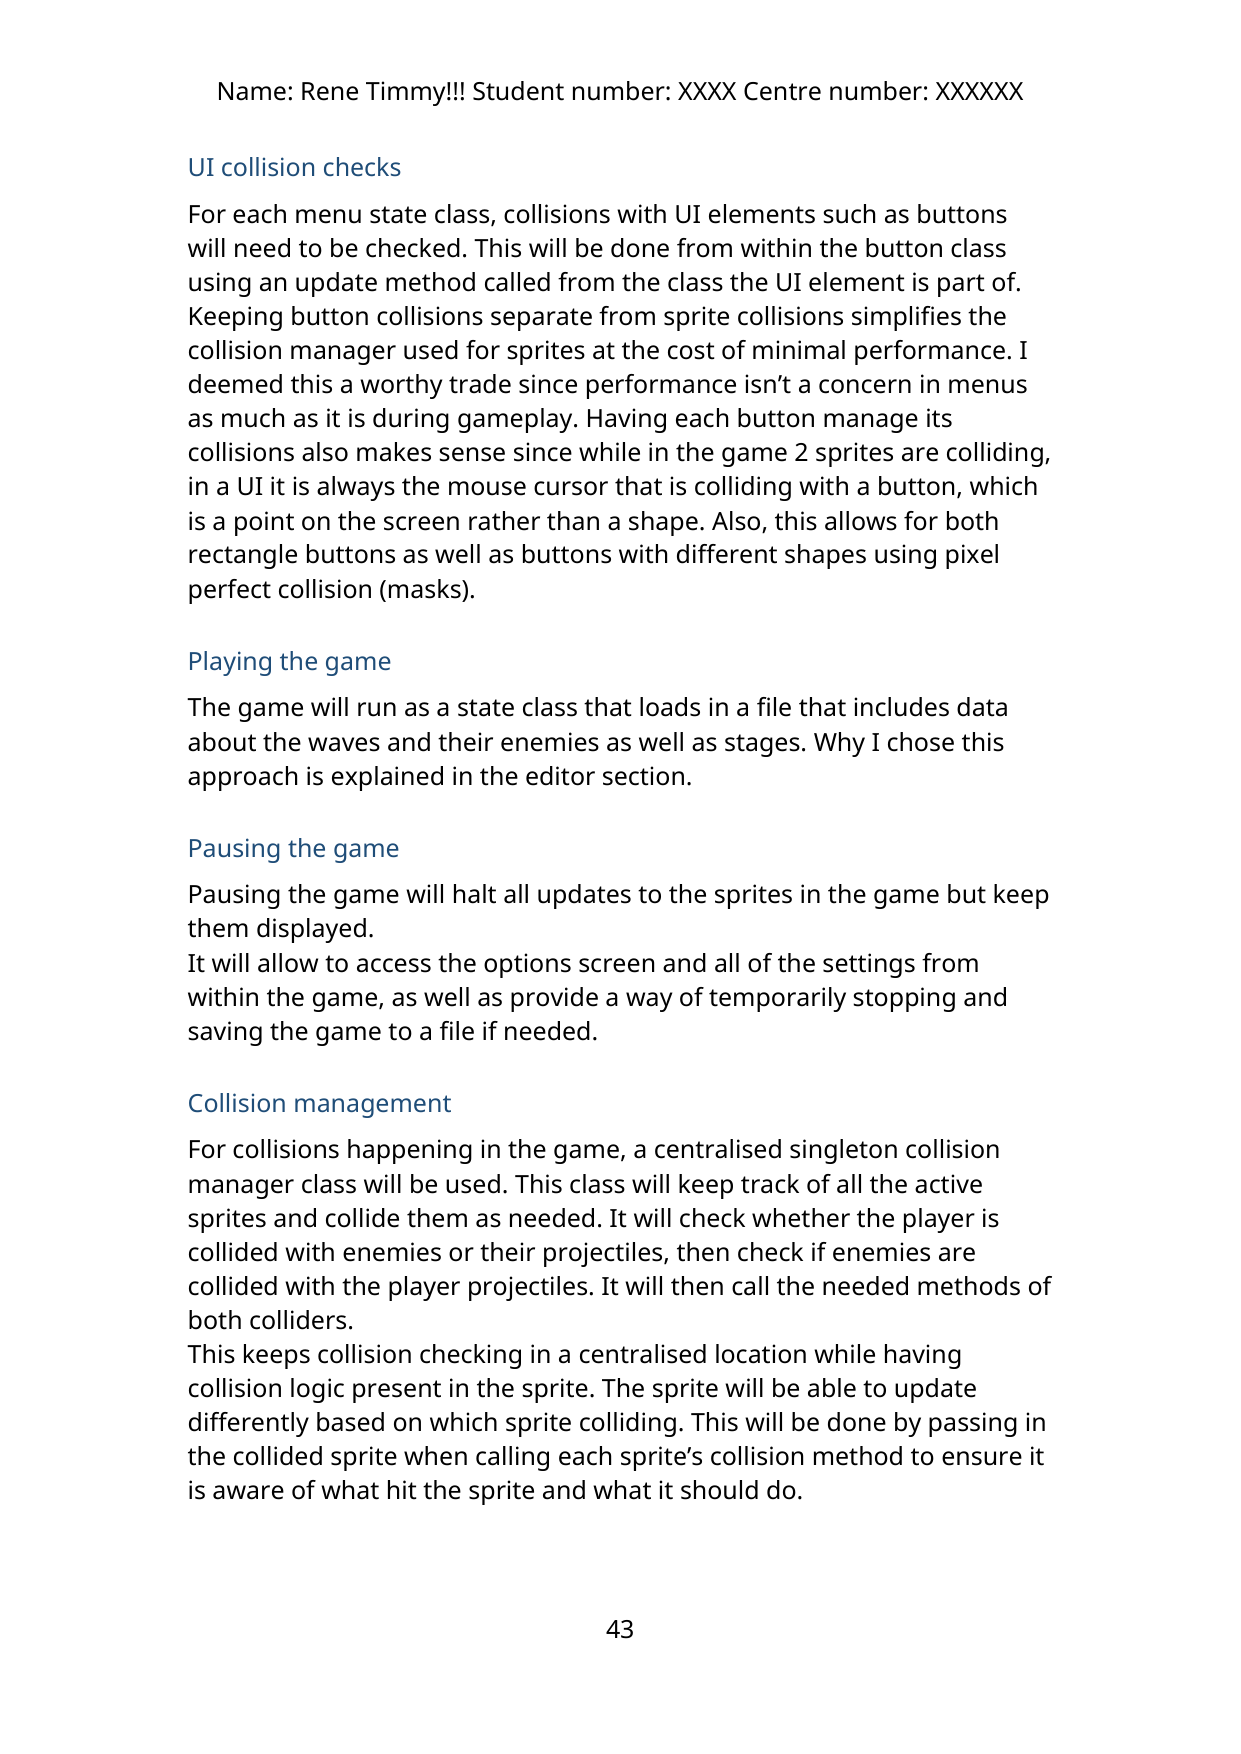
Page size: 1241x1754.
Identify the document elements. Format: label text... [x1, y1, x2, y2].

text It will allow to access the options screen and all of the settings from within the game, as well as provide a way of temporarily stopping and saving the game to a file if needed. [187, 945, 1053, 1047]
subtitle Playing the game [187, 643, 1053, 678]
text Pausing the game will halt all updates to the sprites in the game but keep them displayed. [187, 877, 1053, 945]
text This keeps collision checking in a centralised location while having collision logic present in the sprite. The sprite will be able to update differently based on which sprite colliding. This will be done by passing in the collided sprite when calling each sprite’s collision method to ensure it is aware of what hit the sprite and what it should do. [187, 1337, 1053, 1507]
text For each menu state class, collisions with UI elements such as buttons will need to be checked. This will be done from within the button class using an update method called from the class the UI element is part of. [187, 197, 1053, 299]
subtitle UI collision checks [187, 150, 1053, 184]
text Keeping button collisions separate from sprite collisions simplifies the collision manager used for sprites at the cost of minimal performance. I deemed this a worthy trade since performance isn’t a concern in menus as much as it is during gameplay. Having each button manage its collisions also makes sense since while in the game 2 sprites are colliding, in a UI it is always the mouse cursor that is colliding with a button, which is a point on the screen rather than a shape. Also, this allows for both rectangle buttons as well as buttons with different shapes using pixel perfect collision (masks). [187, 299, 1053, 605]
text For collisions happening in the game, a centralised singleton collision manager class will be used. This class will keep track of all the active sprites and collide them as needed. It will check whether the player is collided with enemies or their projectiles, then check if enemies are collided with the player projectiles. It will then call the needed methods of both colliders. [187, 1132, 1053, 1337]
subtitle Collision management [187, 1086, 1053, 1120]
subtitle Pausing the game [187, 831, 1053, 864]
text The game will run as a state class that loads in a file that includes data about the waves and their enemies as well as stages. Why I chose this approach is explained in the editor section. [187, 690, 1053, 792]
